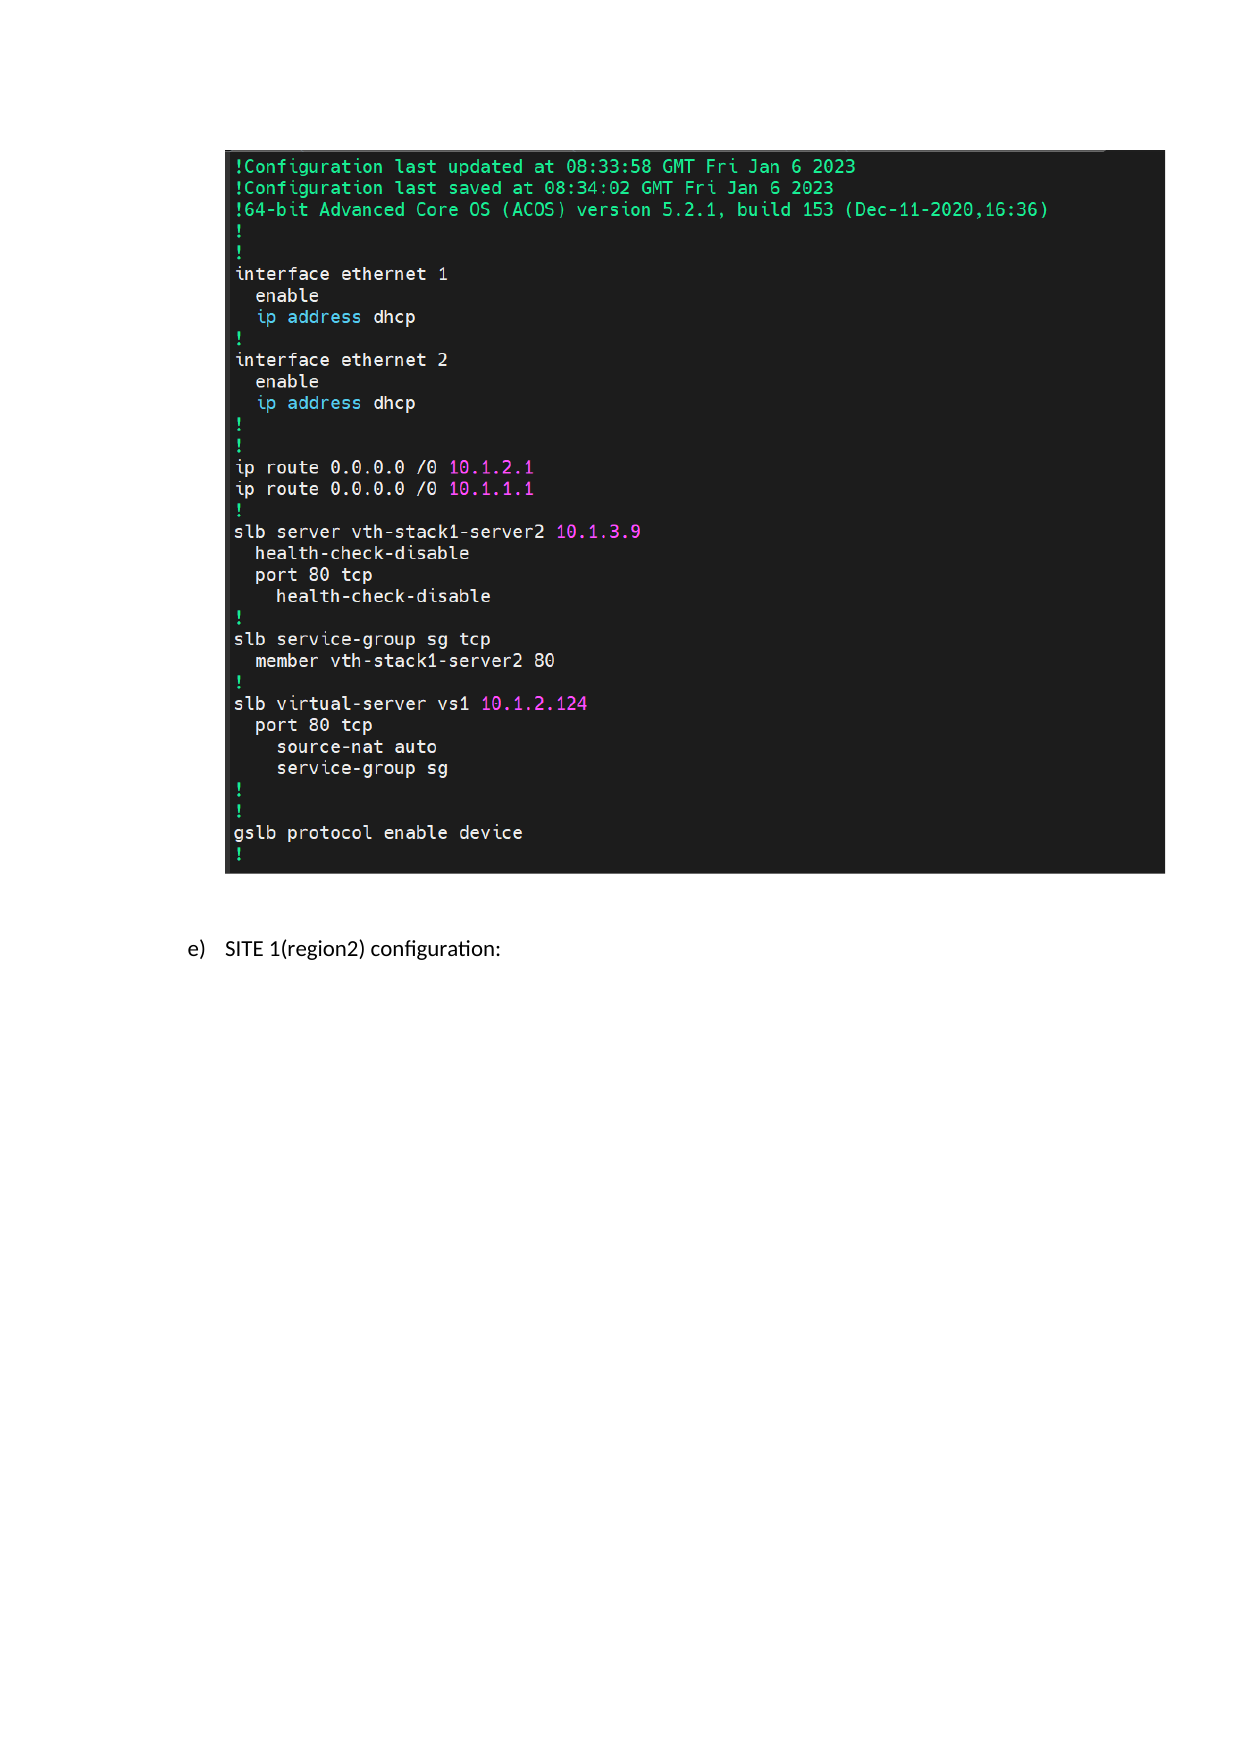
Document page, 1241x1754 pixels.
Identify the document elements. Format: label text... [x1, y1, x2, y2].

picture [225, 150, 1166, 874]
list SITE 1(region2) configuration: [187, 934, 1090, 962]
